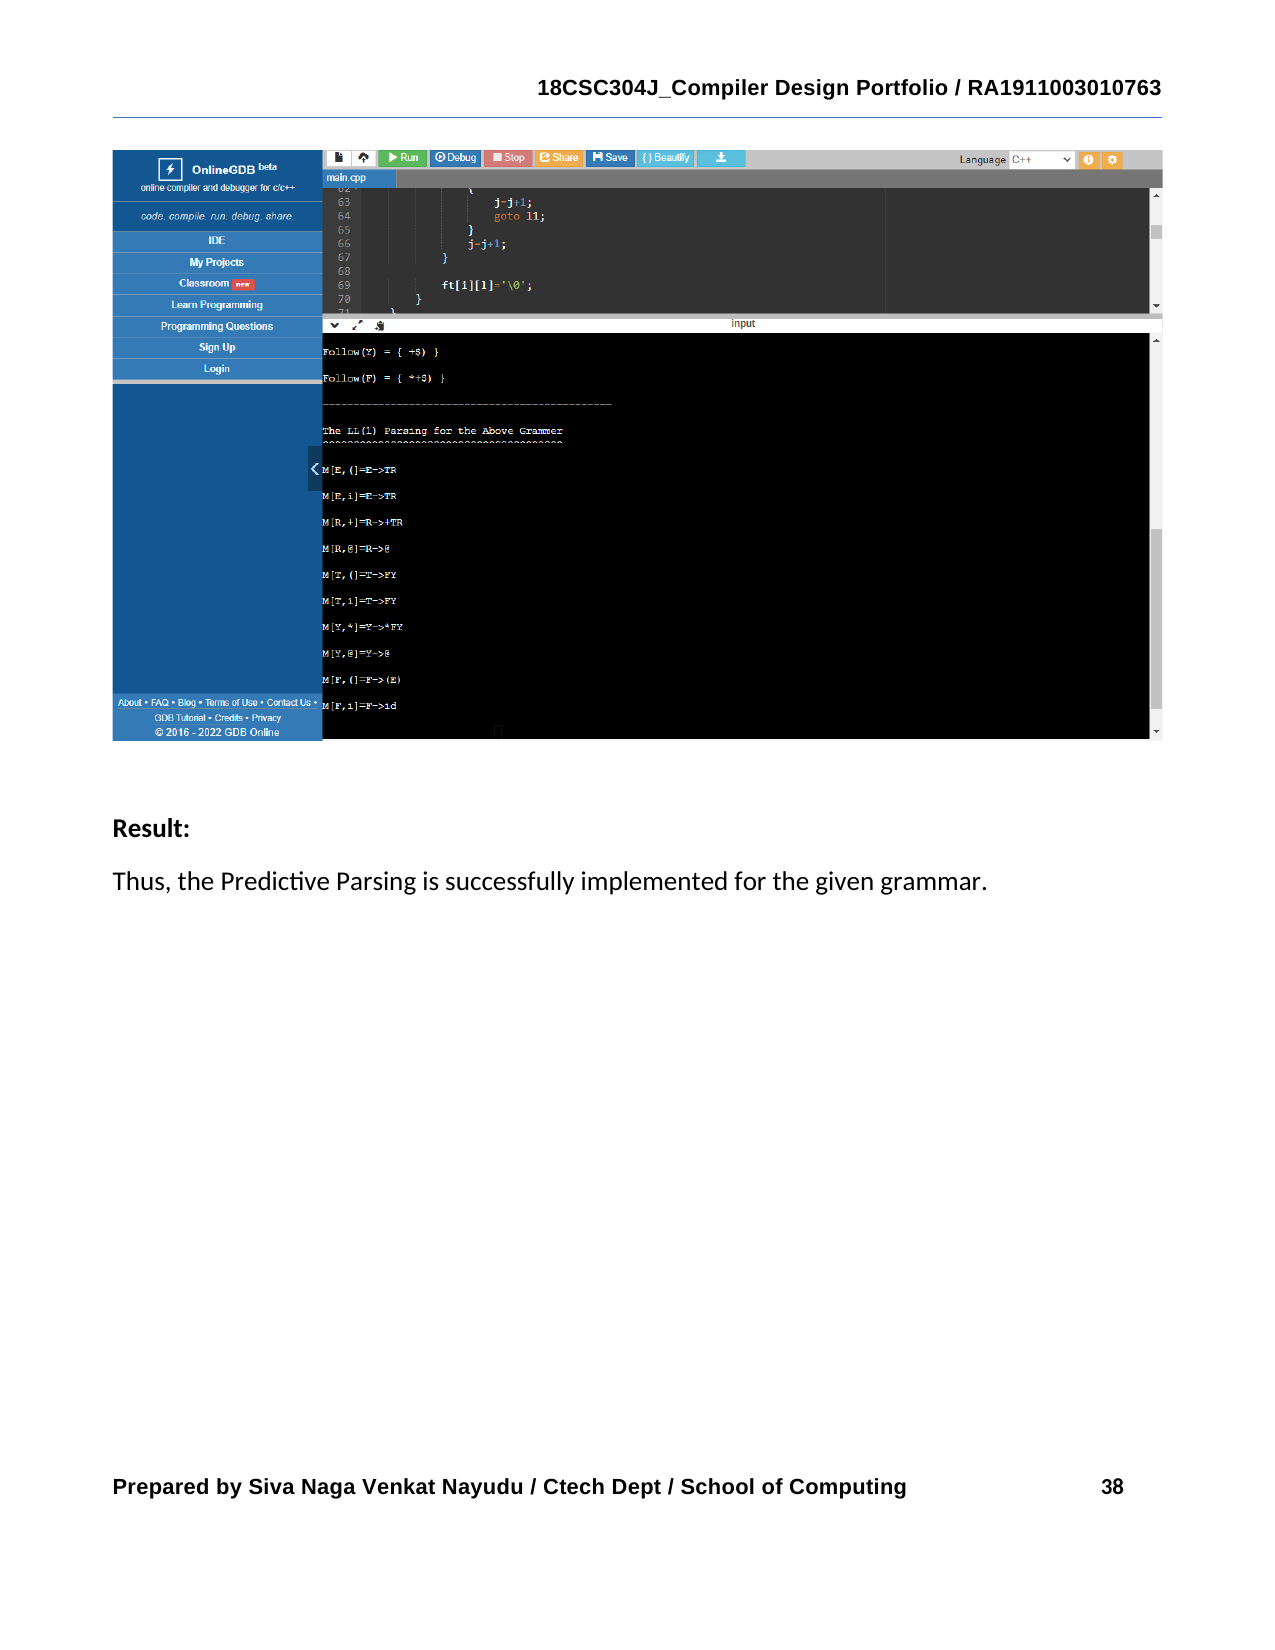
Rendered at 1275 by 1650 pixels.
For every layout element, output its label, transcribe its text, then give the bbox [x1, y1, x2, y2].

text Result: [112, 811, 1162, 844]
picture [112, 150, 1163, 741]
text Thus, the Predictive Parsing is successfully implemented for the given grammar. [112, 864, 1162, 897]
